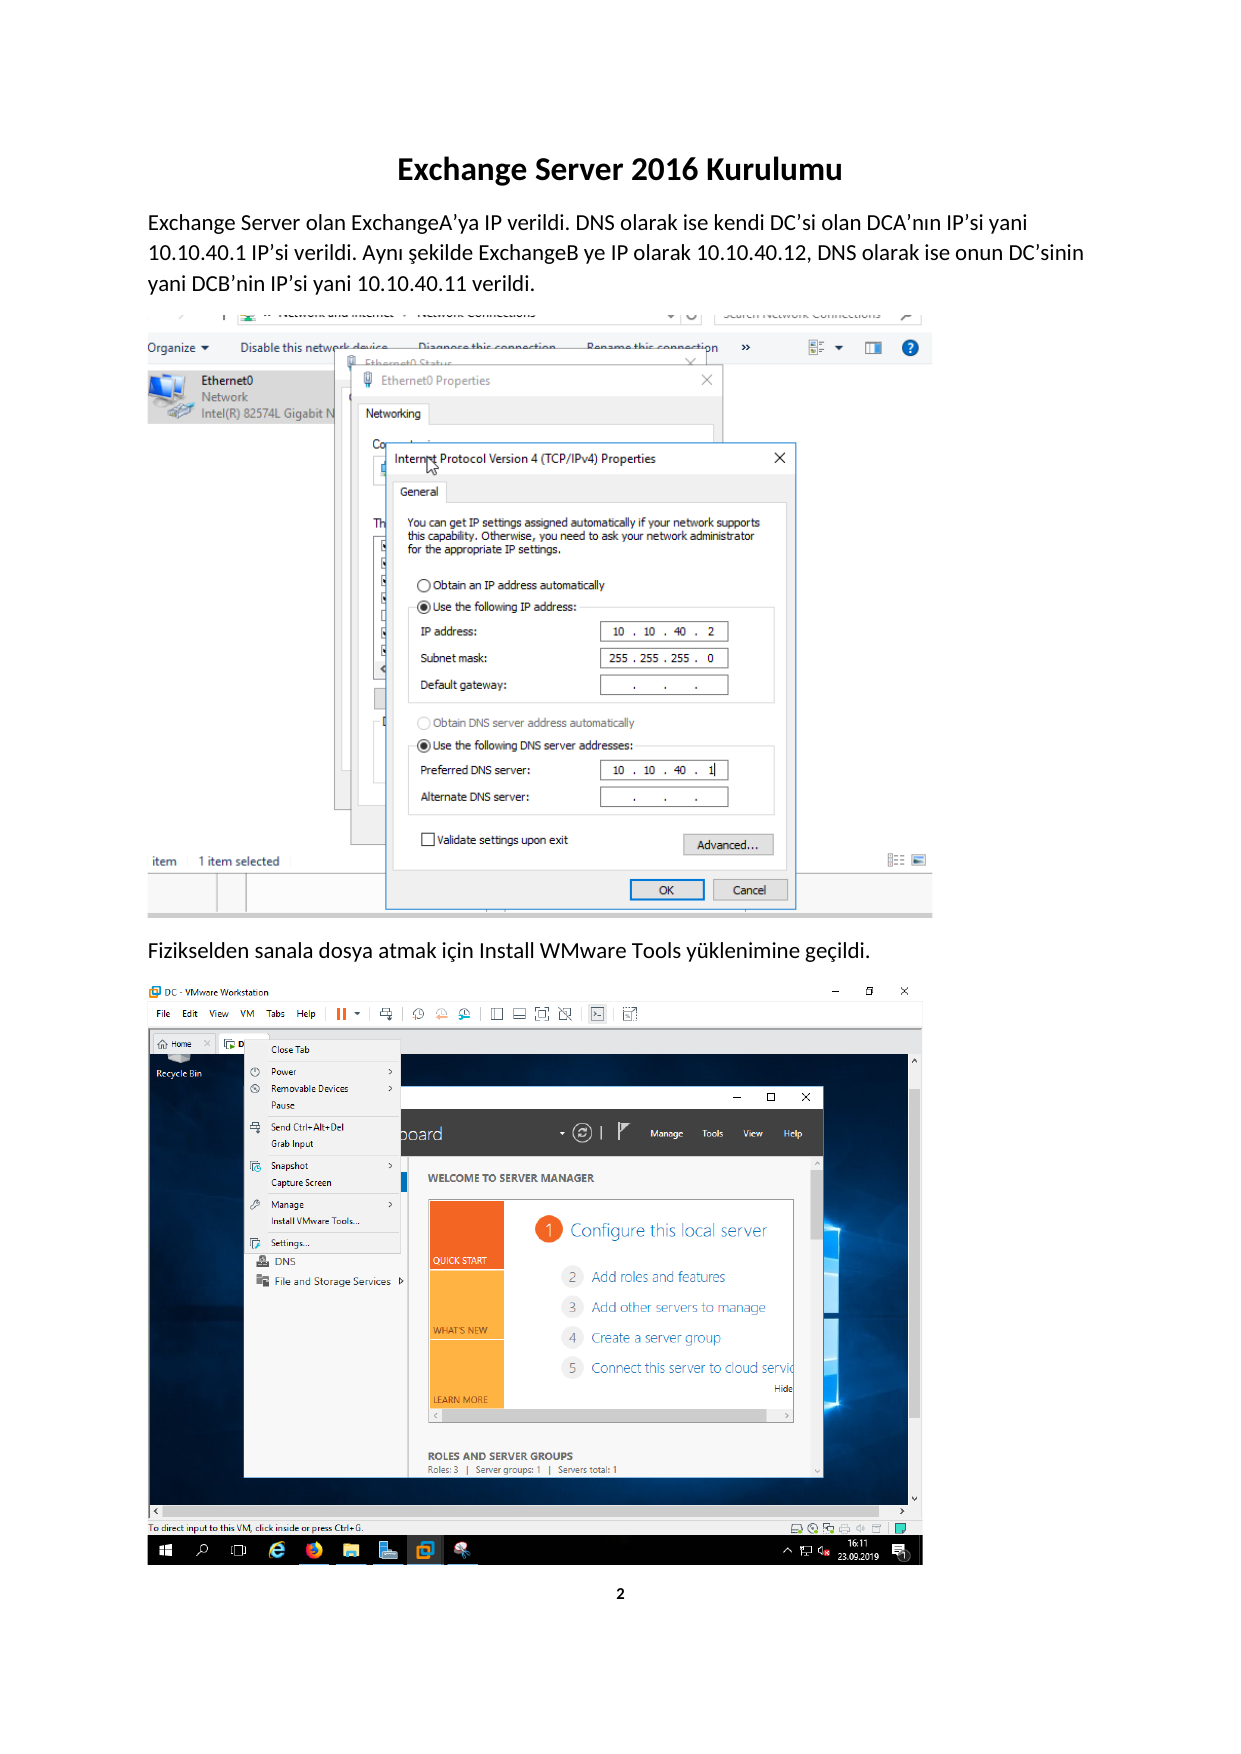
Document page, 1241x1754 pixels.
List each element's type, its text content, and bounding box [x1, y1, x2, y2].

picture [147, 983, 923, 1565]
text 2 [148, 1583, 1093, 1604]
text Fizikselden sanala dosya atmak için Install WMware Tools yüklenimine geçildi. [148, 937, 1093, 965]
text Exchange Server olan ExchangeA’ya IP verildi. DNS olarak ise kendi DC’si olan DCA’nın IP’si yani 10.10.40.1 IP’si verildi. Aynı şekilde ExchangeB ye IP olarak 10.10.40.12, DNS olarak ise onun DC’sinin yani DCB’nin IP’si yani 10.10.40.11 verildi. [148, 208, 1093, 297]
picture [147, 315, 933, 918]
text Exchange Server 2016 Kurulumu [148, 148, 1093, 188]
